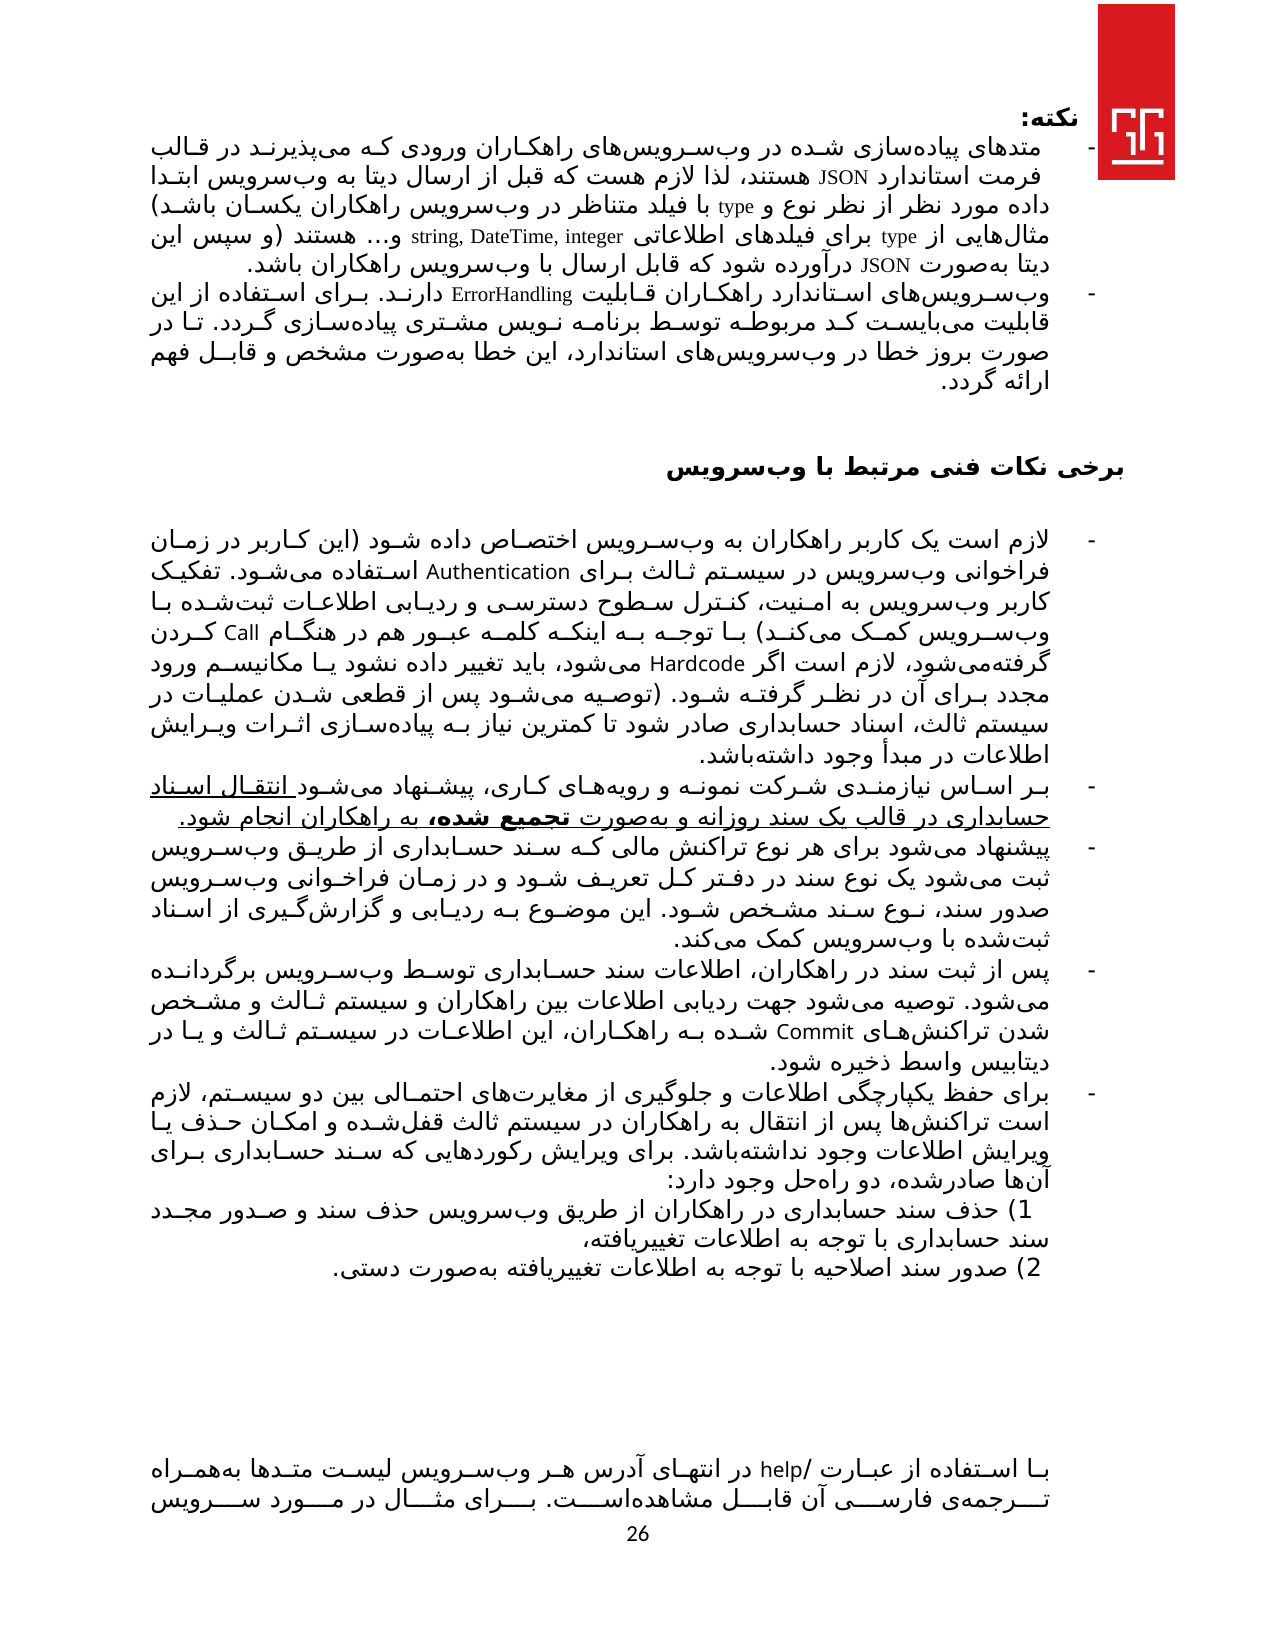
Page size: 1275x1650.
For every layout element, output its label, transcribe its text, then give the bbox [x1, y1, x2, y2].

list وب‌سرویس‌های استاندارد راهکاران قابلیت ErrorHandling دارند. برای استفاده از این قابلیت می‌بایست کد مربوطه توسط برنامه نویس مشتری پیاده‌سازی گردد. تا در صورت بروز خطا در وب‌سرویس‌های استاندارد، این خطا به‌صورت مشخص و قابل فهم ارائه گردد. [150, 278, 1087, 395]
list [150, 1454, 1050, 1514]
text نکته: [150, 103, 1096, 132]
list لازم است یک کاربر راهکاران به وب‌سرویس اختصاص داده شود (این کاربر در زمان فراخوانی وب‌سرویس در سیستم ثالث برای Authentication استفاده می‌شود. تفکیک کاربر وب‌سرویس به امنیت، کنترل سطوح دسترسی و ردیابی اطلاعات ثبت‌شده با وب‌سرویس کمک می‌کند) با توجه به اینکه کلمه عبور هم در هنگام Call کردن گرفته‌می‌شود، لازم است اگر Hardcode می‌شود، باید تغییر داده نشود یا مکانیسم ورود مجدد برای آن در نظر گرفته شود. (توصیه می‌شود پس از قطعی شدن عملیات در سیستم ثالث، اسناد حسابداری صادر شود تا کمترین نیاز به پیاده‌سازی اثرات ویرایش اطلاعات در مبدأ وجود داشته‌باشد. [150, 525, 1087, 769]
list پس از ثبت سند در راهکاران، اطلاعات سند حسابداری توسط وب‌سرویس برگردانده می‌شود. توصیه می‌شود جهت ردیابی اطلاعات بین راهکاران و سیستم ثالث و مشخص شدن تراکنش‌های Commit شده به راهکاران، این اطلاعات در سیستم ثالث و یا در دیتابیس واسط ذخیره شود. [150, 955, 1087, 1077]
list برای حفظ یکپارچگی اطلاعات و جلوگیری از مغایرت‌های احتمالی بین دو سیستم، لازم است تراکنش‌ها پس از انتقال به راهکاران در سیستم ثالث قفل‌شده و امکان حذف یا ویرایش اطلاعات وجود نداشته‌باشد. برای ویرایش رکوردهایی که سند حسابداری برای آن‌ها صادرشده، دو راه‌حل وجود دارد: [150, 1078, 1087, 1195]
list پیشنهاد می‌شود برای هر نوع تراکنش مالی که سند حسابداری از طریق وب‌سرویس ثبت می‌شود یک نوع سند در دفتر کل تعریف شود و در زمان فراخوانی وب‌سرویس صدور سند، نوع سند مشخص شود. این موضوع به ردیابی و گزارش‌گیری از اسناد ثبت‌شده با وب‌سرویس کمک می‌کند. [150, 832, 1087, 954]
list 1) حذف سند حسابداری در راهکاران از طریق وب‌سرویس حذف سند و صدور مجدد سند حسابداری با توجه به اطلاعات تغییریافته، [150, 1195, 1050, 1253]
picture [1096, 4, 1175, 177]
subtitle برخی نکات فنی مرتبط با وب‌سرویس [150, 443, 1125, 481]
list 2) صدور سند اصلاحیه با توجه به اطلاعات تغییریافته به‌صورت دستی. [150, 1253, 1050, 1282]
list بر اساس نیازمندی شرکت نمونه و رویه‌های کاری، پیشنهاد می‌شود انتقال اسناد حسابداری در قالب یک سند روزانه و به‌صورت تجمیع شده، به راهکاران انجام شود. [150, 771, 1087, 831]
list متدهای پیاده‌سازی شده در وب‌سرویس‌های راهکاران ورودی که می‌پذیرند در قالب فرمت استاندارد JSON هستند، لذا لازم هست که قبل از ارسال دیتا به وب‌سرویس ابتدا داده مورد نظر از نظر نوع و type با فیلد متناظر در وب‌سرویس راهکاران یکسان باشد) مثال‌هایی از type برای فیلدهای اطلاعاتی string, DateTime, integer و... هستند (و سپس این دیتا به‌صورت JSON درآورده شود که قابل ارسال با وب‌سرویس راهکاران باشد. [150, 132, 1087, 278]
